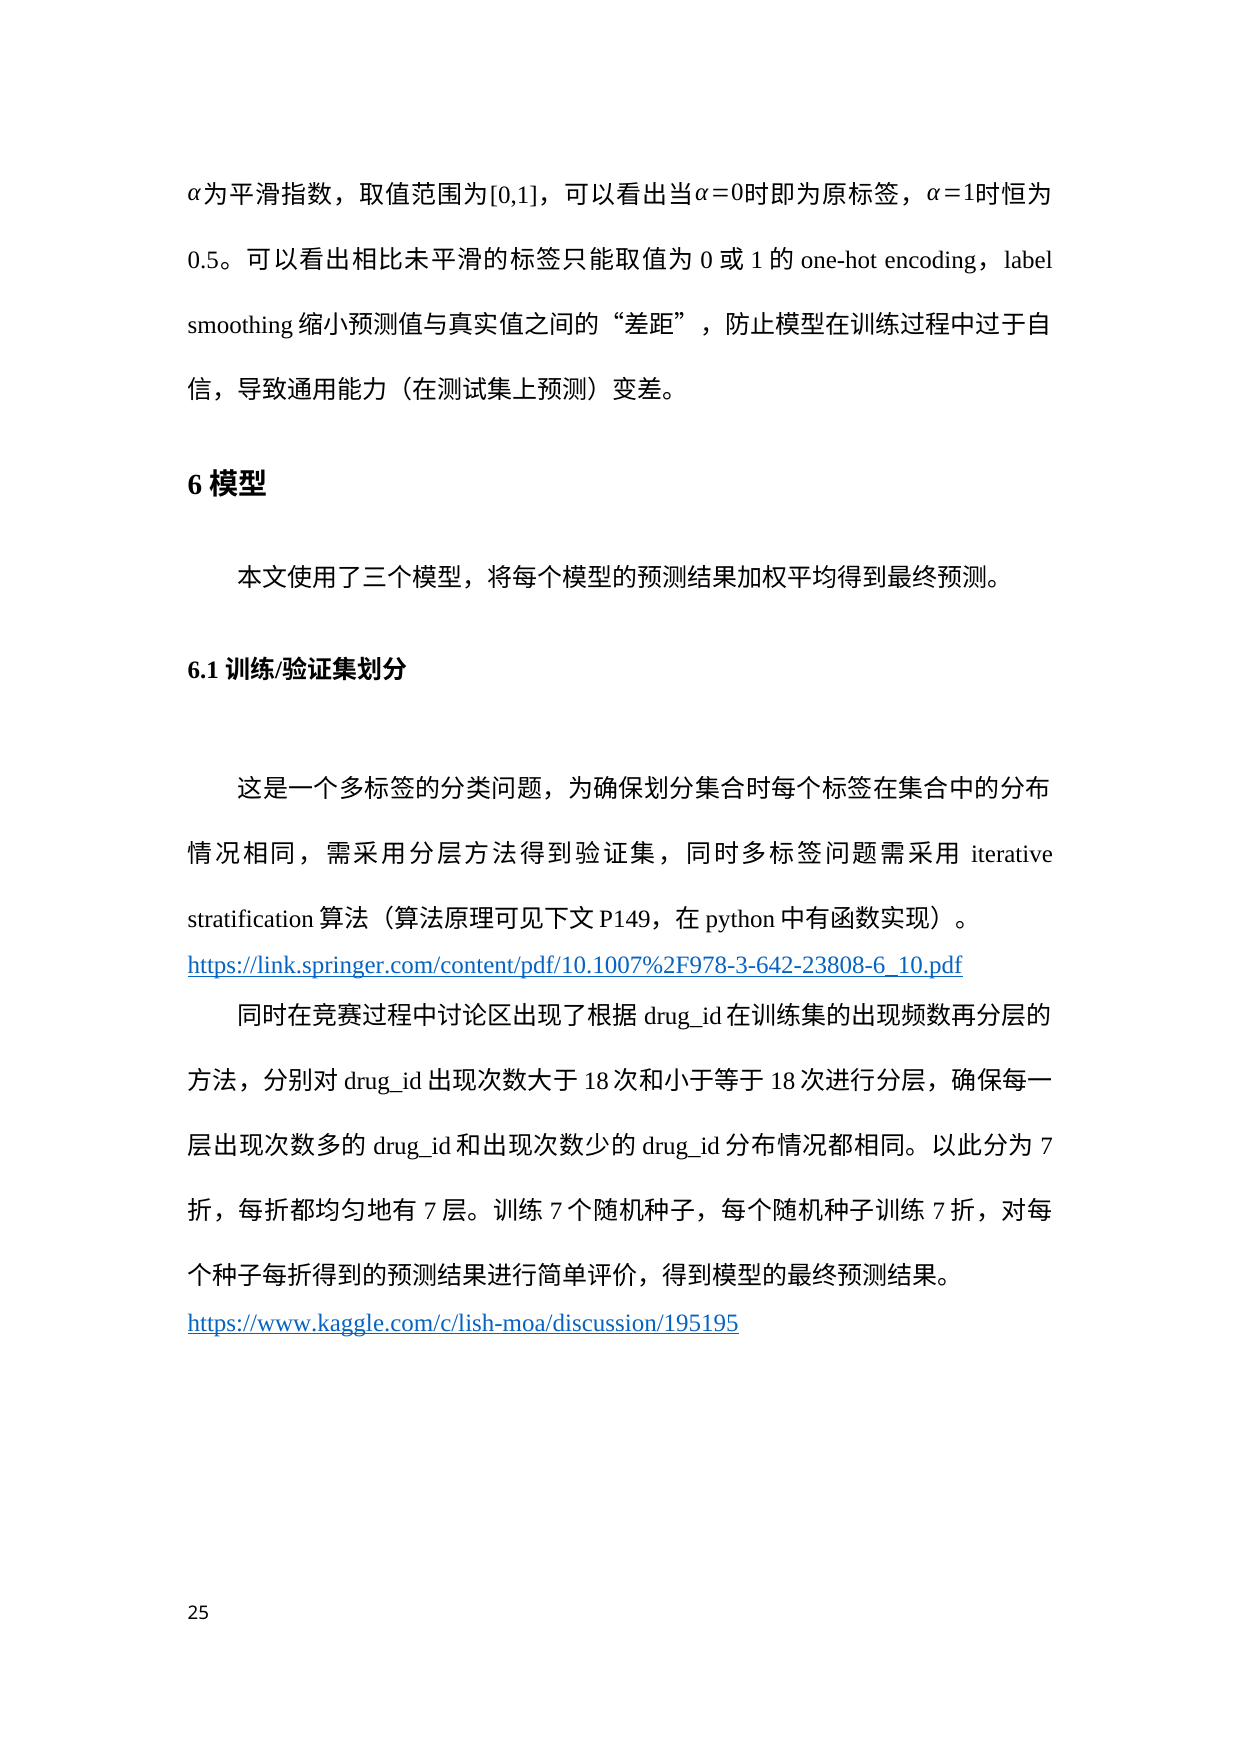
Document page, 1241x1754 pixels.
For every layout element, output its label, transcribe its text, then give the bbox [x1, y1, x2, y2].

text https://www.kaggle.com/c/lish-moa/discussion/195195 [187, 1306, 1053, 1339]
text 本文使用了三个模型，将每个模型的预测结果加权平均得到最终预测。 [187, 543, 1053, 608]
subtitle 6 模型 [187, 449, 1053, 514]
text 为平滑指数，取值范围为[0,1]，可以看出当时即为原标签，时恒为0.5。可以看出相比未平滑的标签只能取值为0或1的one-hot encoding，label smoothing缩小预测值与真实值之间的“差距”，防止模型在训练过程中过于自信，导致通用能力（在测试集上预测）变差。 [187, 160, 1053, 420]
text 这是一个多标签的分类问题，为确保划分集合时每个标签在集合中的分布情况相同，需采用分层方法得到验证集，同时多标签问题需采用iterative stratification算法（算法原理可见下文P149，在python中有函数实现）。 [187, 754, 1053, 949]
text https://link.springer.com/content/pdf/10.1007%2F978-3-642-23808-6_10.pdf [187, 949, 1053, 981]
text 同时在竞赛过程中讨论区出现了根据drug_id在训练集的出现频数再分层的方法，分别对drug_id出现次数大于18次和小于等于18次进行分层，确保每一层出现次数多的drug_id和出现次数少的drug_id分布情况都相同。以此分为7折，每折都均匀地有7层。训练7个随机种子，每个随机种子训练7折，对每个种子每折得到的预测结果进行简单评价，得到模型的最终预测结果。 [187, 981, 1053, 1306]
subtitle 6.1 训练/验证集划分 [187, 635, 1053, 700]
